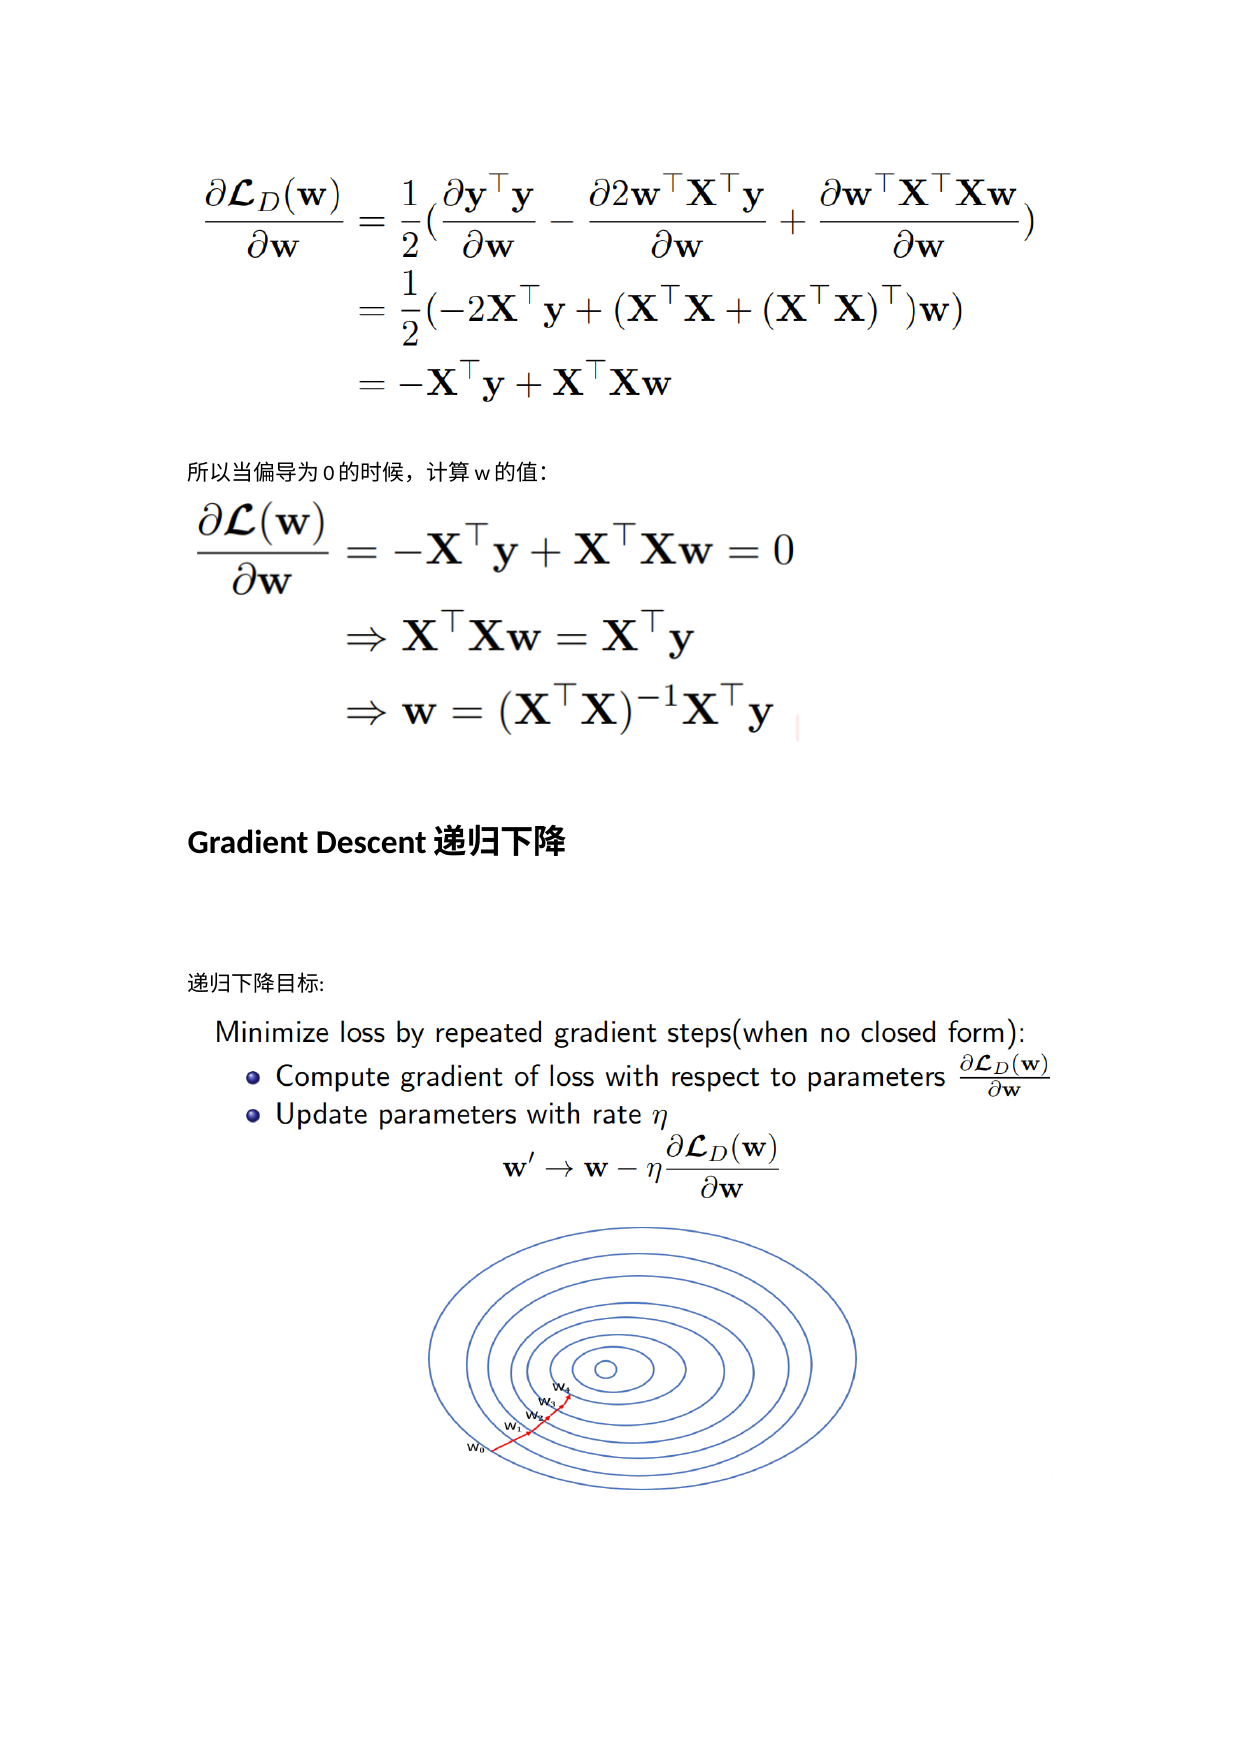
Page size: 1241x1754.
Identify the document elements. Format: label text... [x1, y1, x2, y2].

picture [187, 998, 1053, 1492]
text 所以当偏导为0的时候，计算w的值： [187, 454, 1053, 487]
picture [187, 487, 799, 742]
picture [187, 162, 1052, 432]
text 递归下降目标: [187, 966, 1053, 998]
subtitle Gradient Descent递归下降 [187, 807, 1053, 872]
